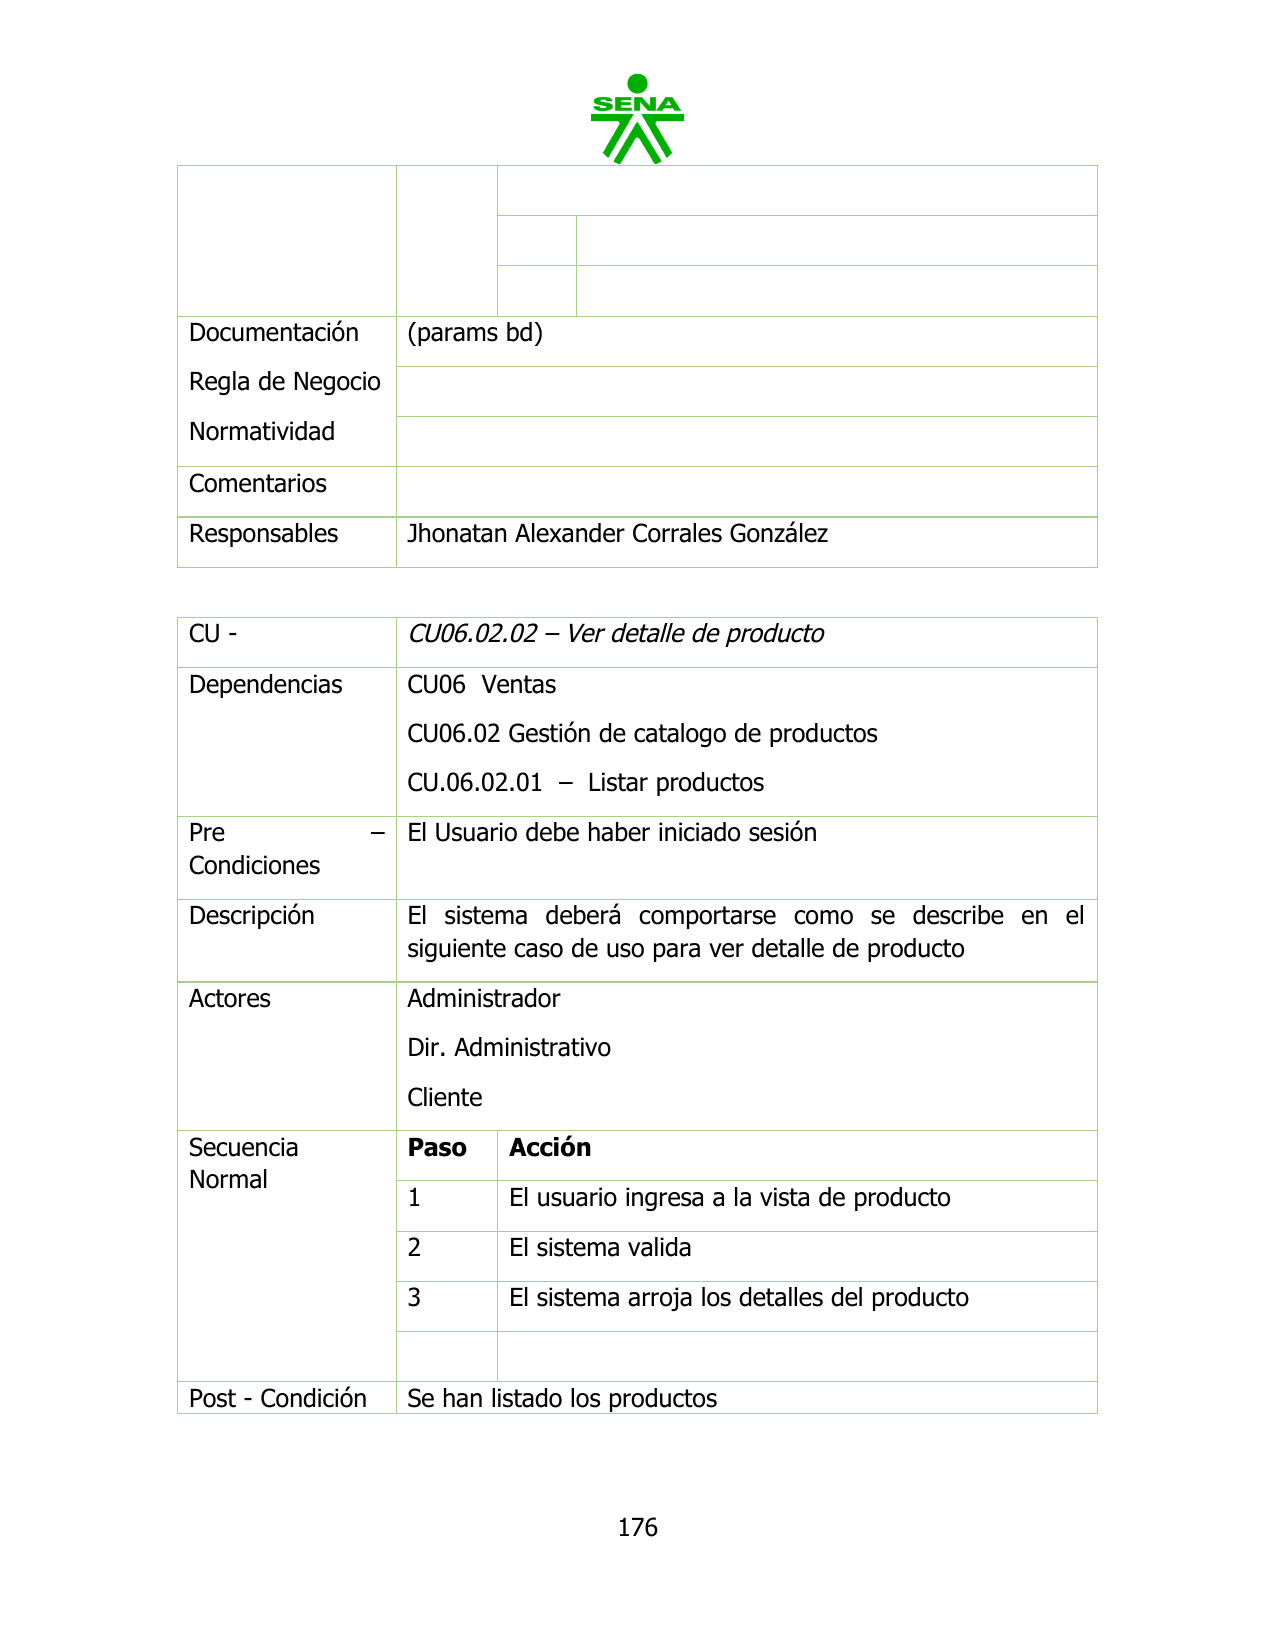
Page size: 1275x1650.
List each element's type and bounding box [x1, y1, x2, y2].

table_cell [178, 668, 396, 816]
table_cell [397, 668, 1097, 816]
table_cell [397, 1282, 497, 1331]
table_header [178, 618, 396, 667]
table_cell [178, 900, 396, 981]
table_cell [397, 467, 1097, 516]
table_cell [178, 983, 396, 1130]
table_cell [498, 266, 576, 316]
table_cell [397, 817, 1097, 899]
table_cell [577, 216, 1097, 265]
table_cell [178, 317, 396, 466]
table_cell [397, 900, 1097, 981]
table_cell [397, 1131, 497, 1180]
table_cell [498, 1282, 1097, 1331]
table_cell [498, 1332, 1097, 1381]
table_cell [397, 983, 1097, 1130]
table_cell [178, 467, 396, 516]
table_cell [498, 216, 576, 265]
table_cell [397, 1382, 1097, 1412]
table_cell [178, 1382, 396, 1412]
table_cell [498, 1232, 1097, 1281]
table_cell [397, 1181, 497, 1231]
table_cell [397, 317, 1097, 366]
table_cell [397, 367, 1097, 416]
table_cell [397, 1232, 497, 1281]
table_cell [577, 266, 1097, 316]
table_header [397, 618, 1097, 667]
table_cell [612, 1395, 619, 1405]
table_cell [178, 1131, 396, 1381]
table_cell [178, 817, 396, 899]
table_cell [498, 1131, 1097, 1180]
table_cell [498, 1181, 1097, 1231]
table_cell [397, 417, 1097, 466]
picture [591, 73, 685, 165]
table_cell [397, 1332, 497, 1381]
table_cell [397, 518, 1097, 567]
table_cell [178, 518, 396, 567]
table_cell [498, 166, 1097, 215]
